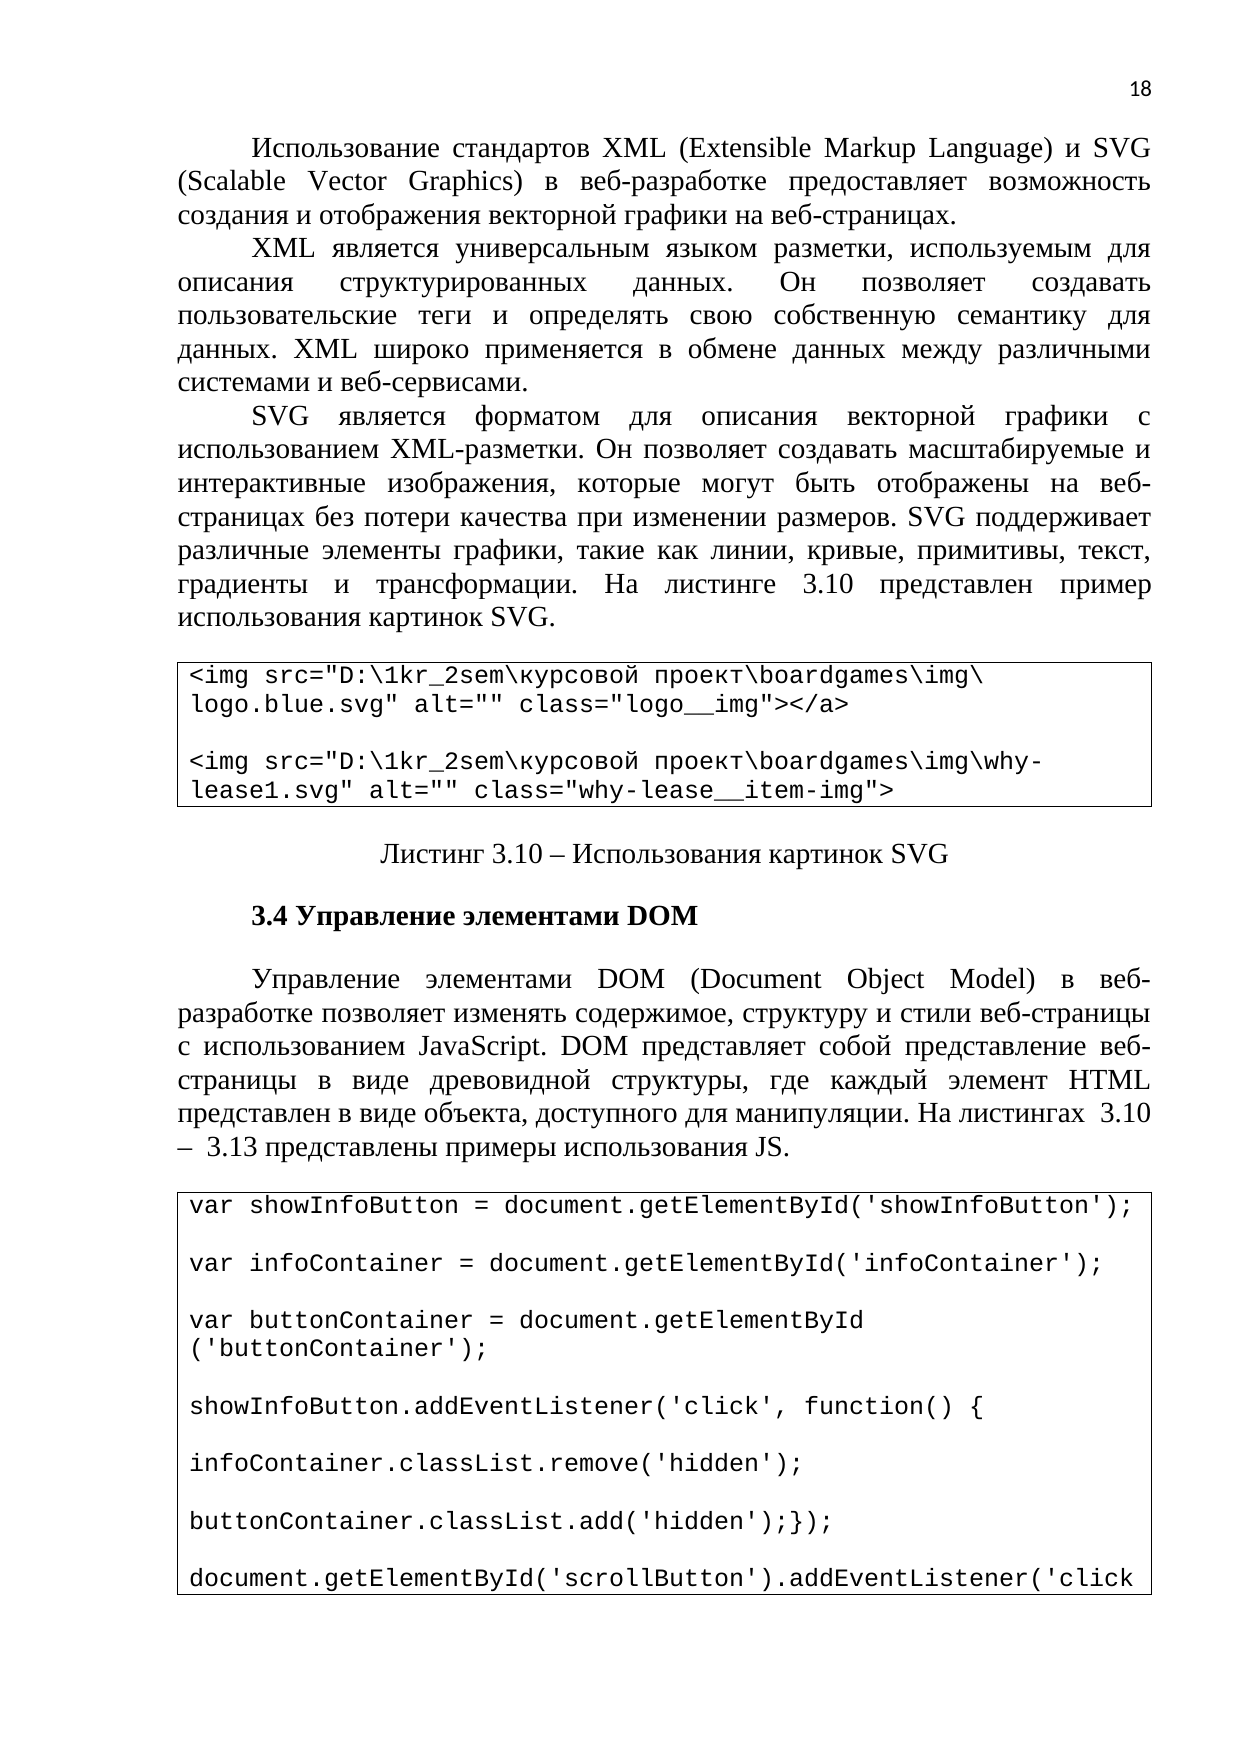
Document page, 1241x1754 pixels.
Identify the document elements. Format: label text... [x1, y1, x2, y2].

text Использование стандартов XML (Extensible Markup Language) и SVG (Scalable Vector Graphics) в веб-разработке предоставляет возможность создания и отображения векторной графики на веб-страницах. [177, 130, 1152, 230]
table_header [178, 1193, 1151, 1594]
text Листинг 3.10 – Использования картинок SVG [177, 836, 593, 869]
text 3.4 Управление элементами DOM [177, 898, 1152, 932]
text XML является универсальным языком разметки, используемым для описания структурированных данных. Он позволяет создавать пользовательские теги и определять свою собственную семантику для данных. XML широко применяется в обмене данных между различными системами и веб-сервисами. [177, 230, 1152, 398]
text Управление элементами DOM (Document Object Model) в веб-разработке позволяет изменять содержимое, структуру и стили веб-страницы с использованием JavaScript. DOM представляет собой представление веб-страницы в виде древовидной структуры, где каждый элемент HTML представлен в виде объекта, доступного для манипуляции. На листингах 3.10 – 3.13 представлены примеры использования JS. [177, 961, 1152, 1162]
text SVG является форматом для описания векторной графики с использованием XML-разметки. Он позволяет создавать масштабируемые и интерактивные изображения, которые могут быть отображены на веб-страницах без потери качества при изменении размеров. SVG поддерживает различные элементы графики, такие как линии, кривые, примитивы, текст, градиенты и трансформации. На листинге 3.10 представлен пример использования картинок SVG. [177, 398, 1152, 633]
table_header <img src="D:\1kr_2sem\курсовой проект\boardgames\img\logo.blue.svg" alt="" class="logo__img"></a> <img src="D:\1kr_2sem\курсовой проект\boardgames\img\why-lease1.svg" alt="" class="why-lease__item-img"> [178, 663, 1151, 806]
text Листинг 3.10 – Использования картинок SVG [890, 836, 1152, 869]
